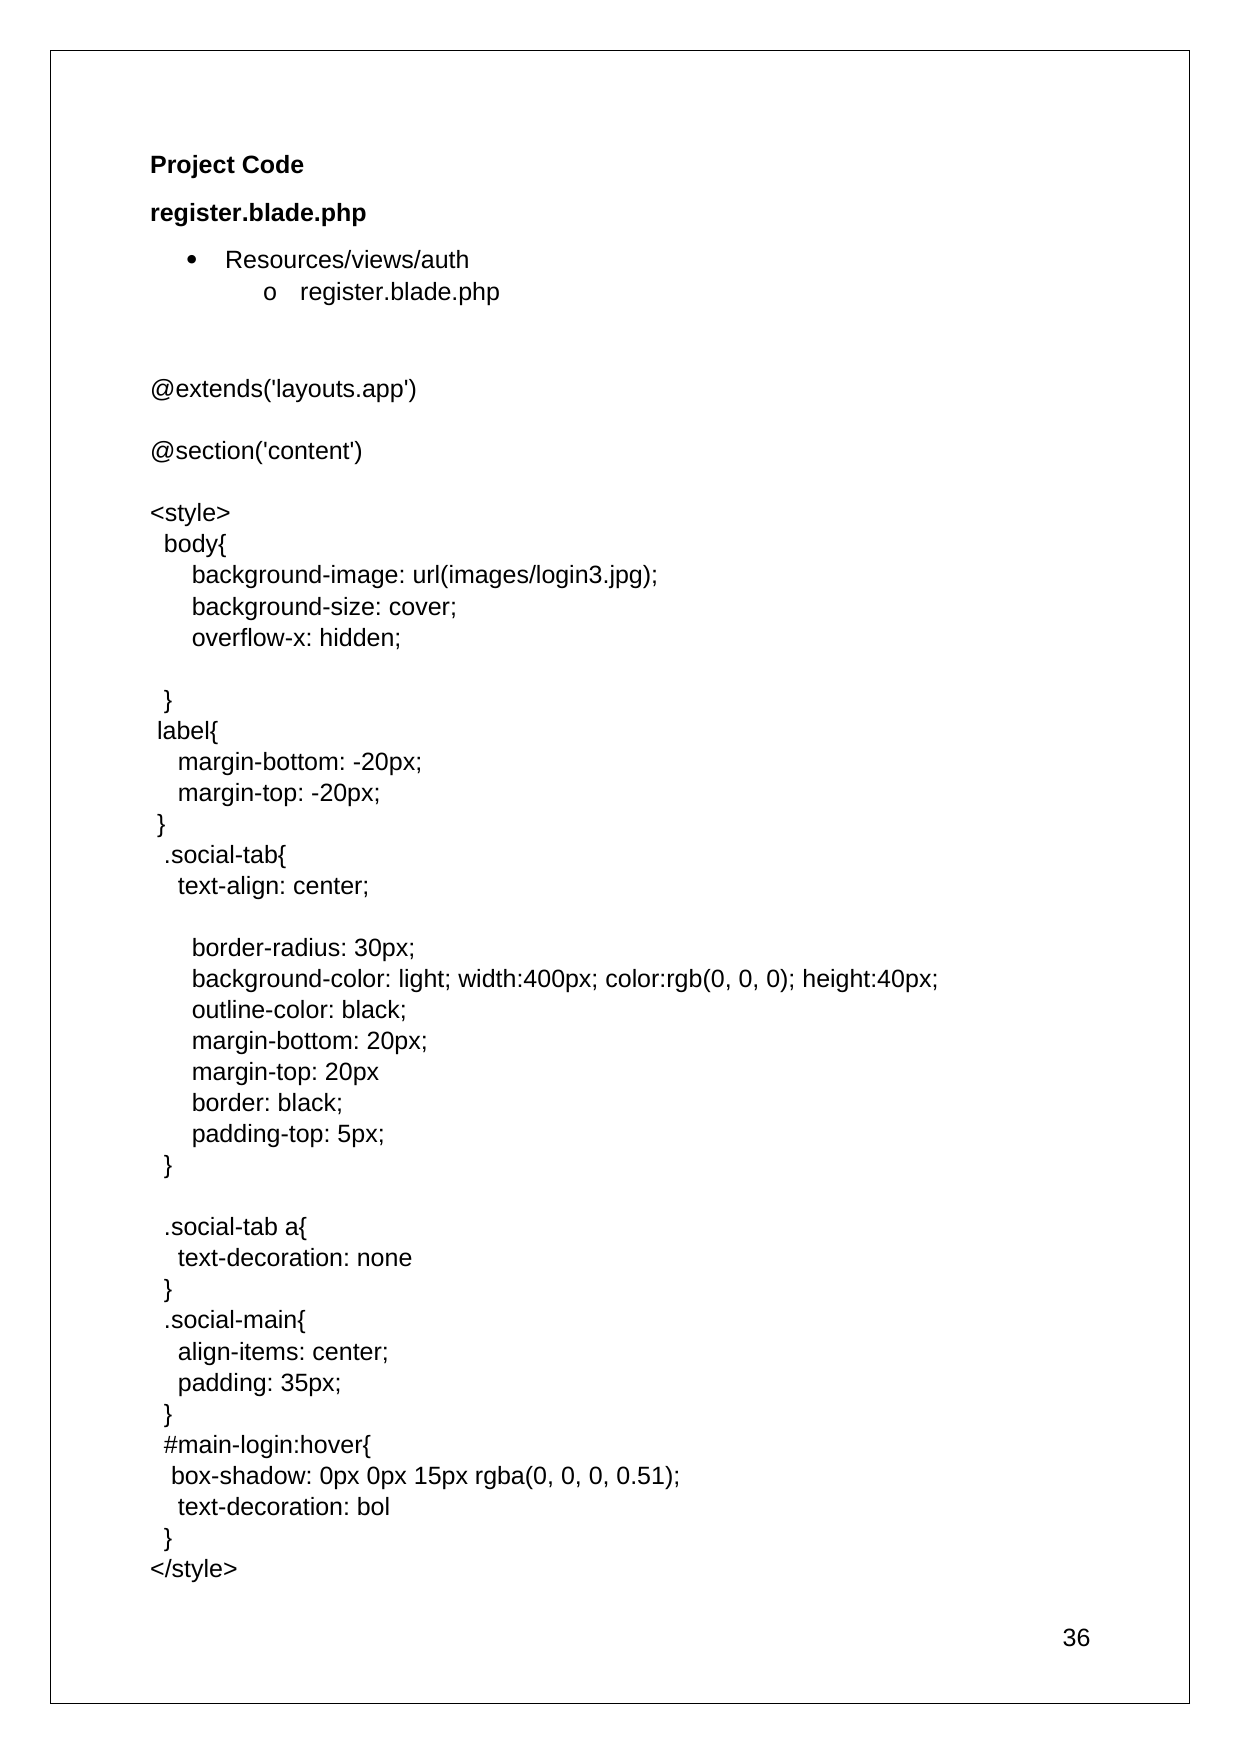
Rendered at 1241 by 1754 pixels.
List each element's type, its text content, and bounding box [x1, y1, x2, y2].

text background-color: light; width:400px; color:rgb(0, 0, 0); height:40px; [150, 964, 1090, 993]
list register.blade.php [262, 277, 1090, 307]
text label{ [150, 716, 1090, 744]
text background-image: url(images/login3.jpg); [150, 561, 1090, 589]
text border-radius: 30px; [150, 933, 1090, 962]
text text-decoration: bol [150, 1492, 1090, 1521]
text register.blade.php [150, 198, 1090, 226]
text .social-main{ [150, 1306, 1090, 1334]
list Resources/views/auth [187, 245, 1090, 274]
text border: black; [150, 1088, 1090, 1117]
text </style> [150, 1554, 1090, 1583]
text } [150, 1274, 1090, 1303]
text Project Code [150, 150, 1090, 179]
text @extends('layouts.app') [150, 374, 1090, 403]
text .social-tab a{ [150, 1212, 1090, 1241]
text <style> [150, 498, 1090, 527]
text } [150, 1523, 1090, 1552]
text } [150, 685, 1090, 713]
text margin-bottom: -20px; [150, 747, 1090, 776]
text } [150, 809, 1090, 838]
text background-size: cover; [150, 592, 1090, 620]
text margin-bottom: 20px; [150, 1026, 1090, 1055]
text align-items: center; [150, 1337, 1090, 1365]
text margin-top: -20px; [150, 778, 1090, 807]
text text-decoration: none [150, 1243, 1090, 1272]
text outline-color: black; [150, 995, 1090, 1024]
text margin-top: 20px [150, 1057, 1090, 1086]
text } [150, 1150, 1090, 1179]
text padding: 35px; [150, 1368, 1090, 1396]
text overflow-x: hidden; [150, 623, 1090, 651]
text #main-login:hover{ [150, 1430, 1090, 1458]
text body{ [150, 529, 1090, 558]
text box-shadow: 0px 0px 15px rgba(0, 0, 0, 0.51); [150, 1461, 1090, 1489]
text @section('content') [150, 436, 1090, 465]
text } [150, 1399, 1090, 1427]
text padding-top: 5px; [150, 1119, 1090, 1148]
text .social-tab{ [150, 840, 1090, 869]
text text-align: center; [150, 871, 1090, 900]
